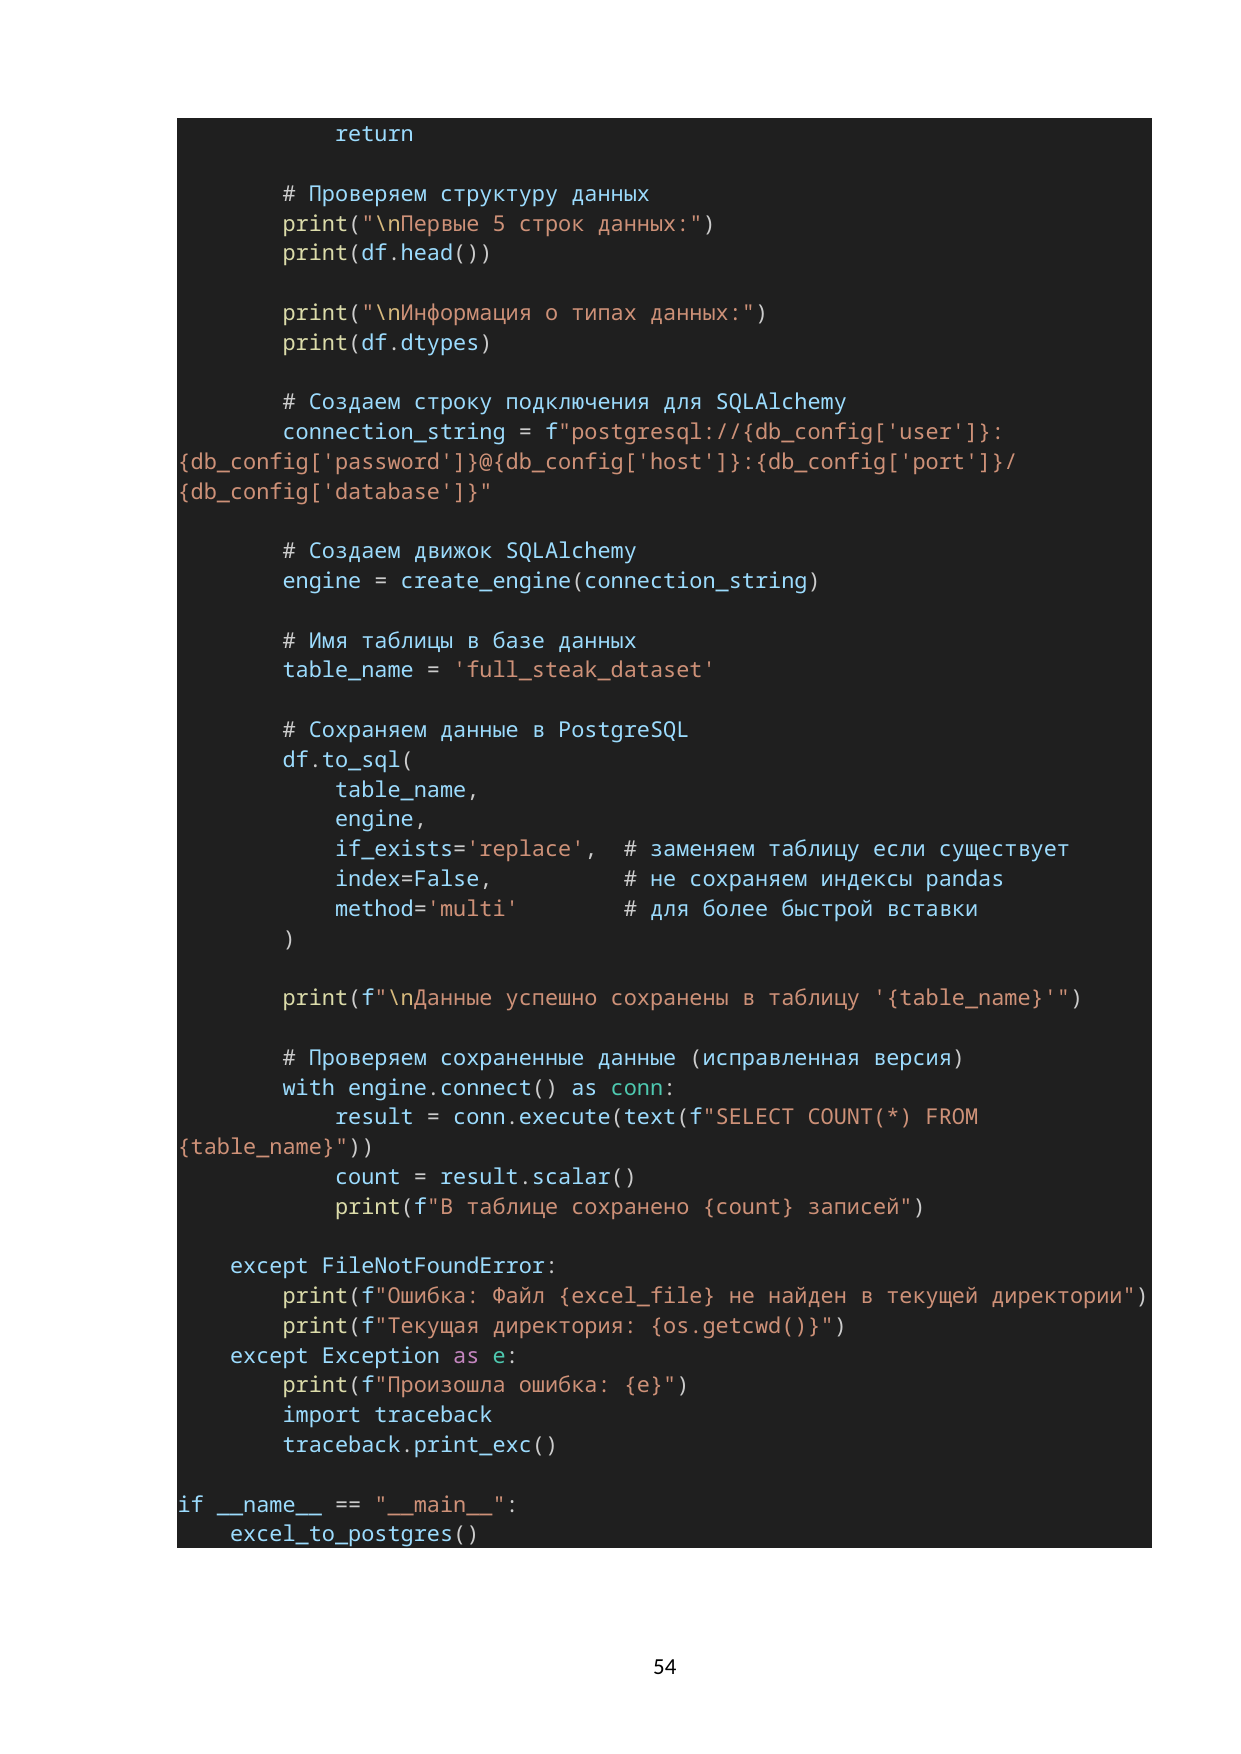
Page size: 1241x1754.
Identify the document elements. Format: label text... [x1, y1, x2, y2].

text table_name = 'full_steak_dataset' [177, 654, 1152, 684]
text if_exists='replace', # заменяем таблицу если существует [177, 833, 1152, 863]
text print("\nПервые 5 строк данных:") [177, 207, 1152, 237]
text if __name__ == "__main__": [177, 1488, 1152, 1518]
text result = conn.execute(text(f"SELECT COUNT(*) FROM {table_name}")) [177, 1101, 1152, 1161]
text index=False, # не сохраняем индексы pandas [177, 863, 1152, 893]
text engine, [177, 803, 1152, 833]
text # Имя таблицы в базе данных [177, 624, 1152, 654]
text print(f"В таблице сохранено {count} записей") [177, 1191, 1152, 1220]
text method='multi' # для более быстрой вставки [177, 893, 1152, 922]
text import traceback [177, 1399, 1152, 1429]
text print(f"\nДанные успешно сохранены в таблицу '{table_name}'") [177, 982, 1152, 1012]
text df.to_sql( [177, 744, 1152, 773]
text print(df.dtypes) [177, 327, 1152, 356]
text print(df.head()) [177, 237, 1152, 267]
text # Сохраняем данные в PostgreSQL [177, 714, 1152, 744]
text connection_string = f"postgresql://{db_config['user']}:{db_config['password']}@{db_config['host']}:{db_config['port']}/{db_config['database']}" [177, 416, 1152, 505]
text print(f"Текущая директория: {os.getcwd()}") [177, 1310, 1152, 1339]
text return [177, 118, 1152, 148]
text print("\nИнформация о типах данных:") [177, 297, 1152, 327]
text # Проверяем сохраненные данные (исправленная версия) [177, 1042, 1152, 1071]
text count = result.scalar() [177, 1161, 1152, 1191]
text print(f"Произошла ошибка: {e}") [177, 1369, 1152, 1399]
text # Создаем строку подключения для SQLAlchemy [177, 386, 1152, 416]
text # Создаем движок SQLAlchemy [177, 535, 1152, 565]
text print(f"Ошибка: Файл {excel_file} не найден в текущей директории") [177, 1280, 1152, 1310]
text with engine.connect() as conn: [177, 1071, 1152, 1101]
text except FileNotFoundError: [177, 1250, 1152, 1280]
text except Exception as e: [177, 1339, 1152, 1369]
text excel_to_postgres() [177, 1518, 1152, 1548]
text # Проверяем структуру данных [177, 178, 1152, 207]
text engine = create_engine(connection_string) [177, 565, 1152, 595]
text traceback.print_exc() [177, 1429, 1152, 1459]
text table_name, [177, 773, 1152, 803]
text ) [177, 922, 1152, 952]
